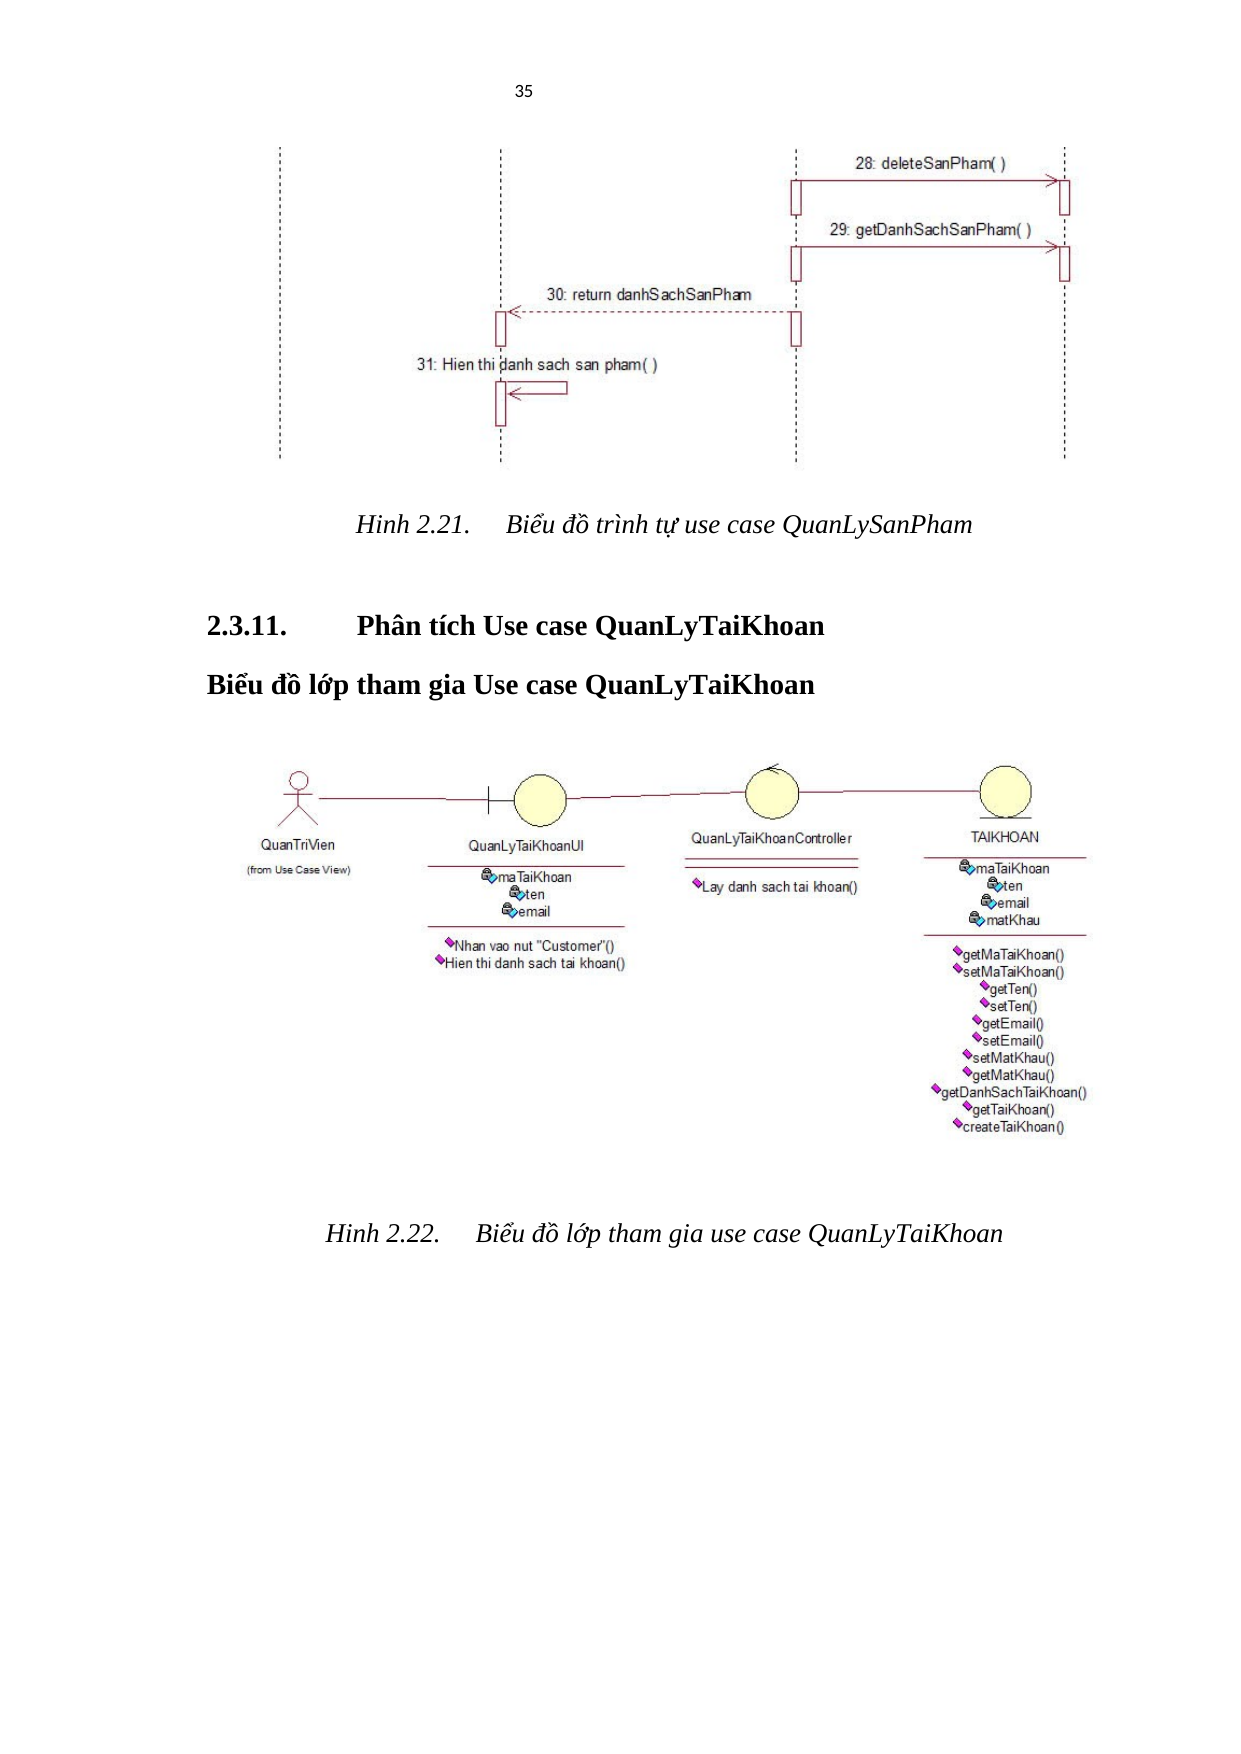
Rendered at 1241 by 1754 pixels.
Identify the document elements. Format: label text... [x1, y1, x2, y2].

list Phân tích Use case QuanLyTaiKhoan [207, 608, 1122, 641]
list Biểu đồ lớp tham gia use case QuanLyTaiKhoan [207, 1217, 1122, 1248]
text Biểu đồ lớp tham gia Use case QuanLyTaiKhoan [207, 667, 1122, 701]
picture [206, 147, 1123, 483]
picture [206, 726, 1122, 1192]
list Biểu đồ trình tự use case QuanLySanPham [207, 508, 1122, 539]
